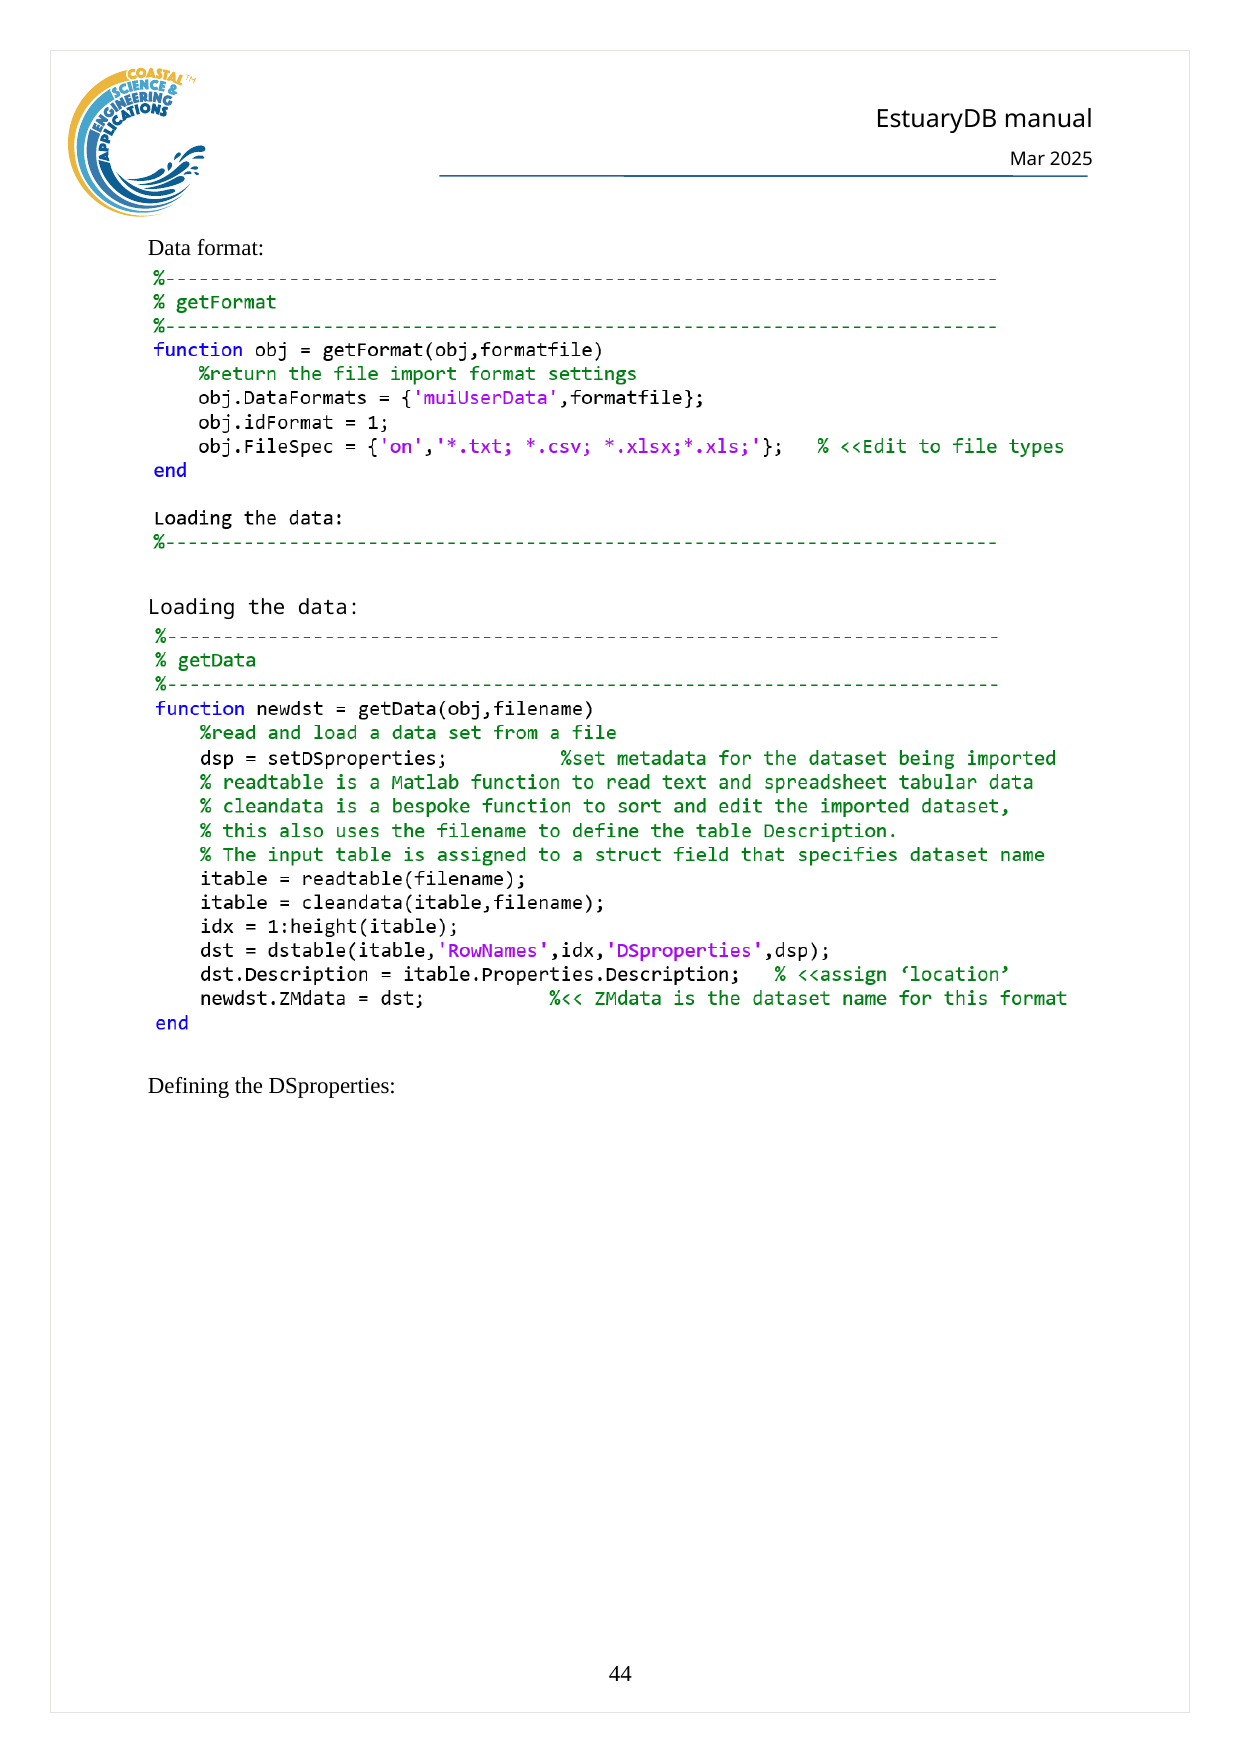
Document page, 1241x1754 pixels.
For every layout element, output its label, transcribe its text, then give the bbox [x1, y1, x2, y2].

picture [147, 621, 1073, 1035]
text Defining the DSproperties: [148, 1072, 1093, 1098]
text Loading the data: [148, 592, 1093, 621]
picture [147, 262, 1073, 554]
